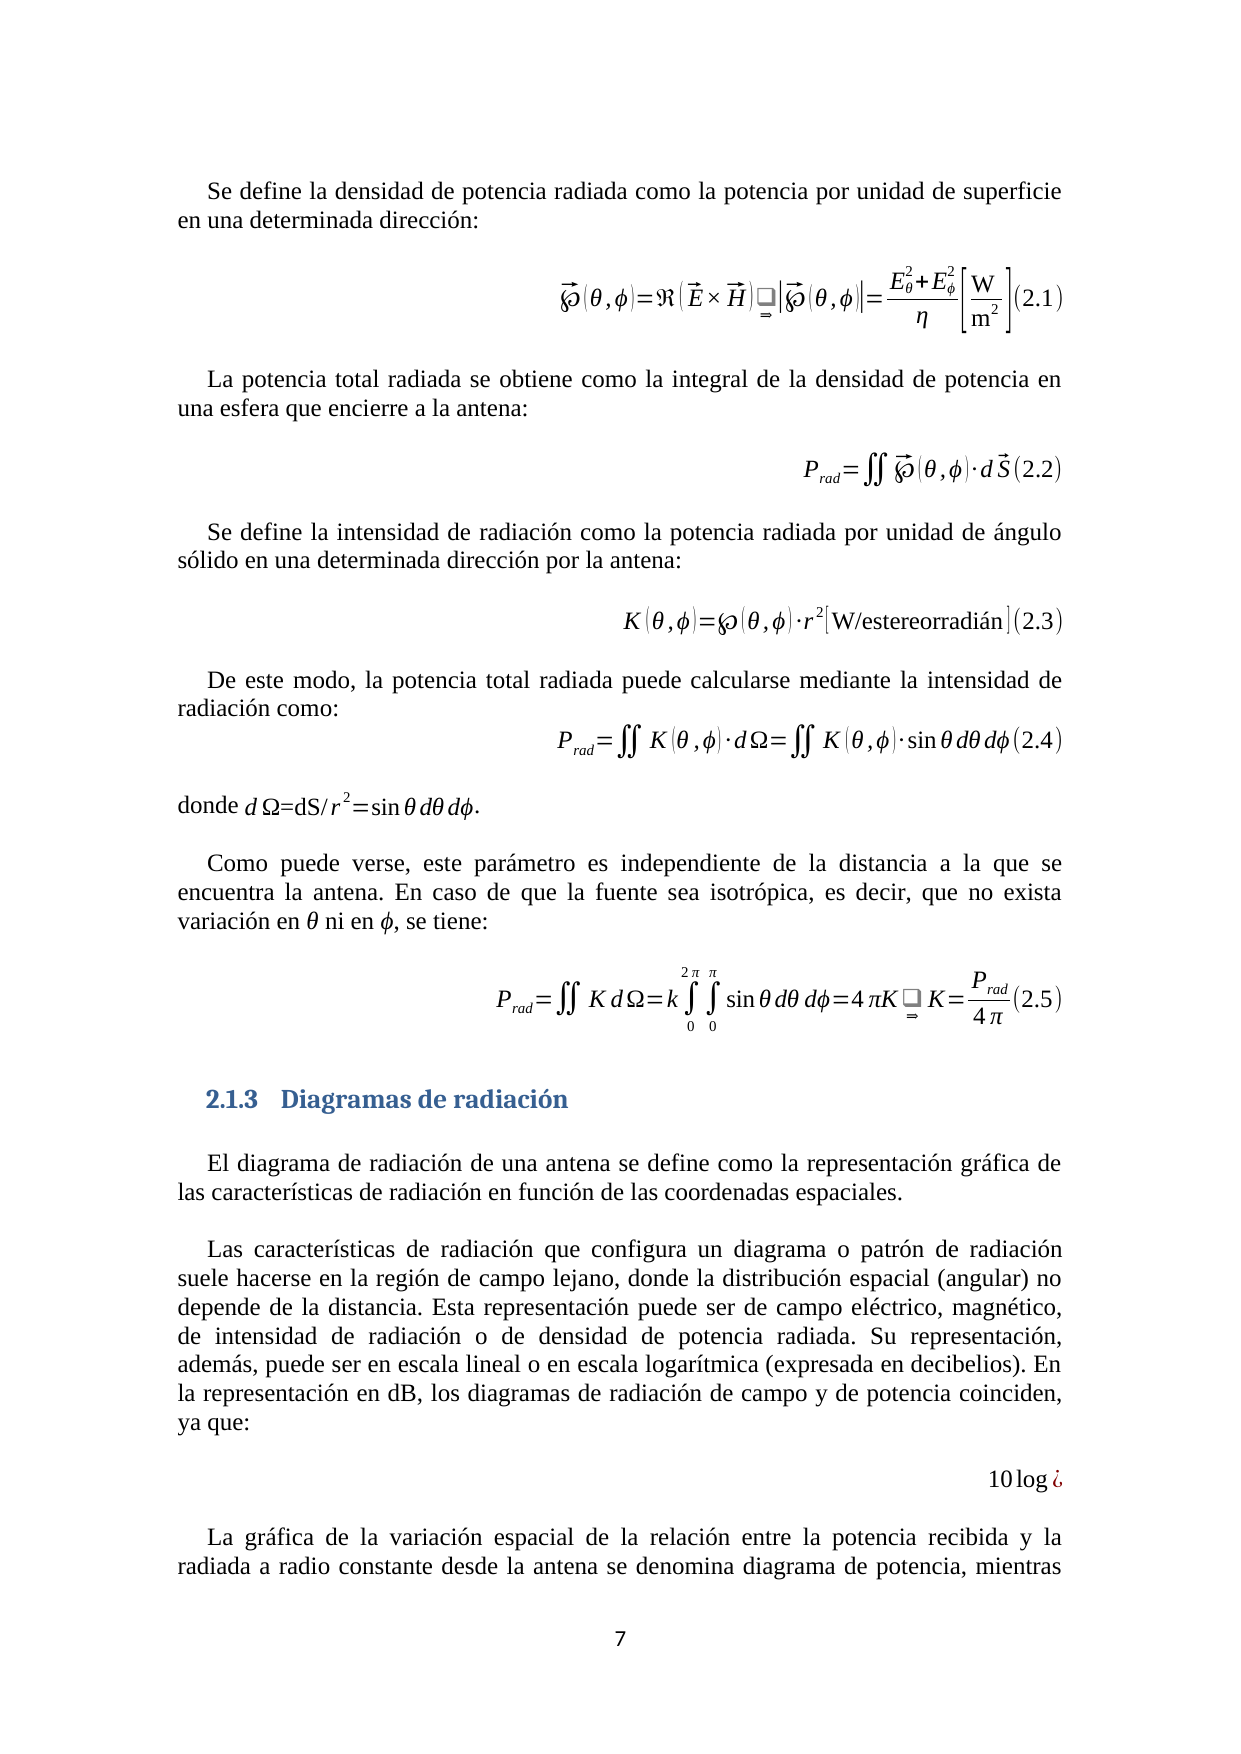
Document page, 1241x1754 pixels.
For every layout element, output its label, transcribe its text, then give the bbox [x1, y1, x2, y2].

text Como puede verse, este parámetro es independiente de la distancia a la que se encuentra la antena. En caso de que la fuente sea isotrópica, es decir, que no exista variación en θ ni en ϕ, se tiene: [177, 848, 1063, 935]
text Se define la densidad de potencia radiada como la potencia por unidad de superficie en una determinada dirección: [177, 176, 1063, 234]
text Las características de radiación que configura un diagrama o patrón de radiación suele hacerse en la región de campo lejano, donde la distribución espacial (angular) no depende de la distancia. Esta representación puede ser de campo eléctrico, magnético, de intensidad de radiación o de densidad de potencia radiada. Su representación, además, puede ser en escala lineal o en escala logarítmica (expresada en decibelios). En la representación en dB, los diagramas de radiación de campo y de potencia coinciden, ya que: [177, 1234, 1063, 1436]
text La potencia total radiada se obtiene como la integral de la densidad de potencia en una esfera que encierre a la antena: [177, 364, 1063, 422]
text El diagrama de radiación de una antena se define como la representación gráfica de las características de radiación en función de las coordenadas espaciales. [177, 1148, 1063, 1206]
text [177, 1522, 1063, 1579]
text Se define la intensidad de radiación como la potencia radiada por unidad de ángulo sólido en una determinada dirección por la antena: [177, 517, 1063, 574]
subtitle Diagramas de radiación [206, 1084, 1063, 1115]
text De este modo, la potencia total radiada puede calcularse mediante la intensidad de radiación como: [177, 665, 1063, 722]
text donde . [177, 789, 1063, 820]
